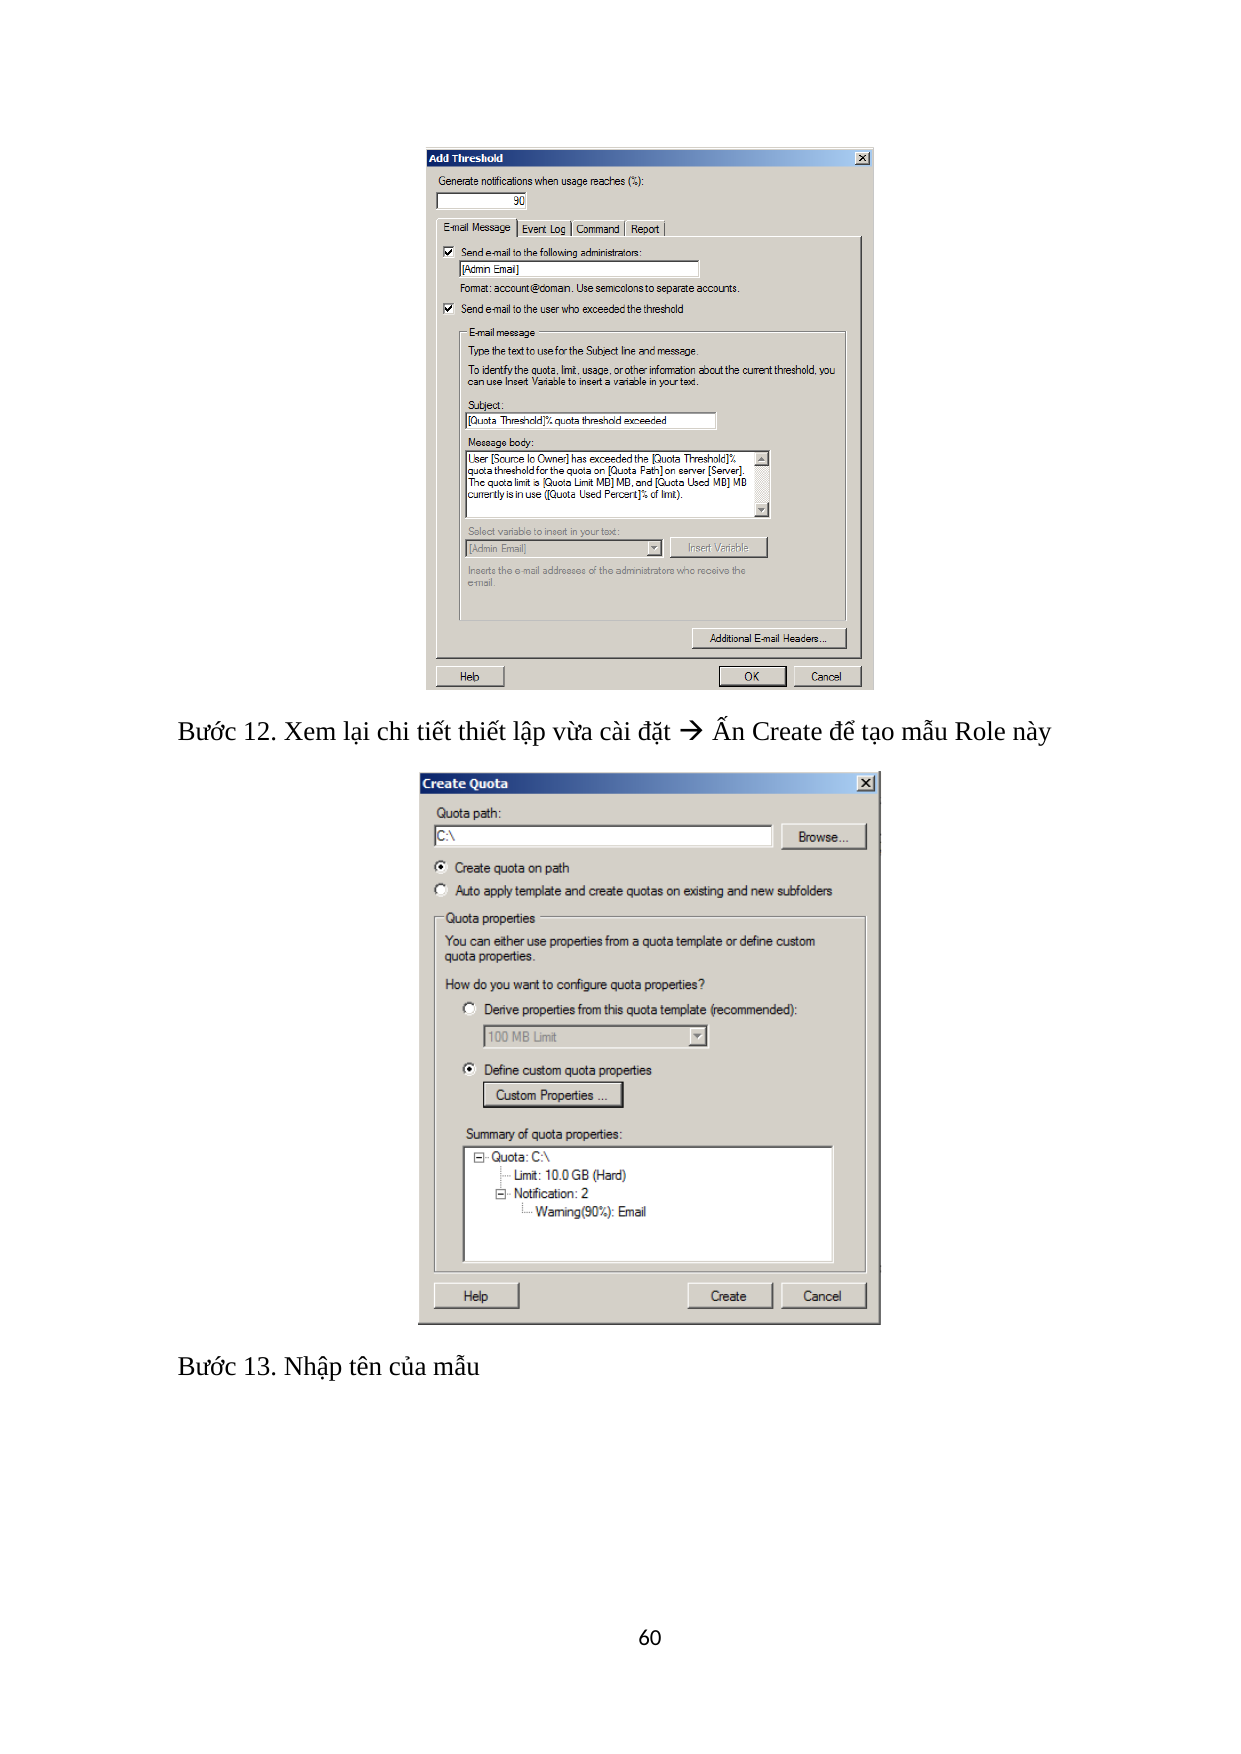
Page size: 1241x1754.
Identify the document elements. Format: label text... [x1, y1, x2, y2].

picture [418, 771, 882, 1325]
text Bước 13. Nhập tên của mẫu [177, 1349, 1122, 1381]
text Bước 12. Xem lại chi tiết thiết lập vừa cài đặt Ấn Create để tạo mẫu Role này [177, 714, 1122, 746]
picture [425, 147, 874, 690]
